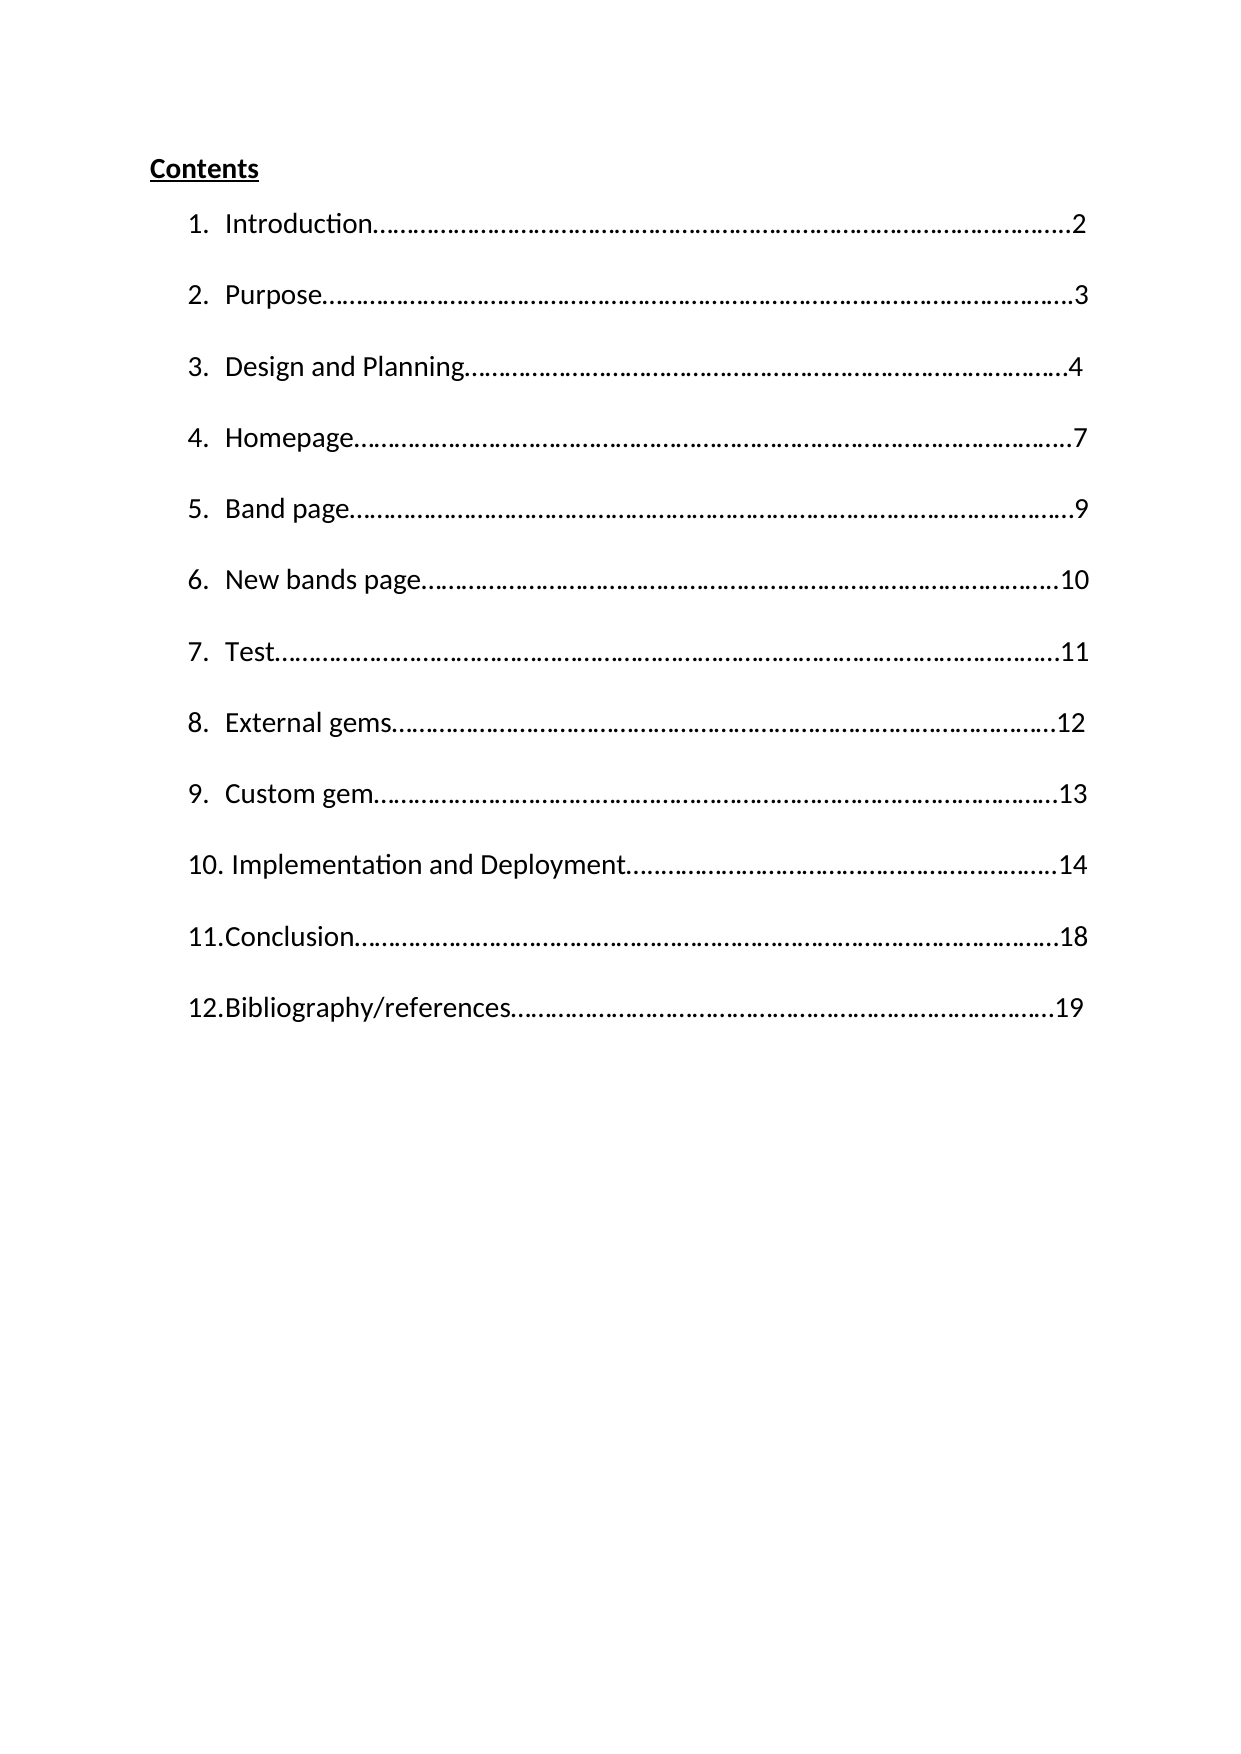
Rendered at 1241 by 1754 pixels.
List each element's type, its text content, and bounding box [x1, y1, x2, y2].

list External gems………………………………………………………………………………………12 [187, 704, 1090, 739]
list New bands page…………………………………………………………………………………..10 [187, 561, 1090, 597]
list Introduction…………………………………………………………………………………………..2 [187, 205, 1090, 241]
list Purpose………………………………………………………………………………………………….3 [187, 276, 1090, 312]
list Bibliography/references………………………………………………………………………19 [187, 989, 1090, 1024]
list Test………………………………………………………………………………………………………11 [187, 633, 1090, 668]
list Custom gem…………………………………………………………………………………………13 [187, 775, 1090, 811]
list Implementation and Deployment…..…………………………………………………..14 [187, 846, 1090, 882]
text Contents [150, 150, 1090, 186]
list Conclusion……………………………………………………………………………………………18 [187, 918, 1090, 953]
list Homepage……………………………………………………………………………………………..7 [187, 419, 1090, 454]
list Band page………………………………………………………………………………………………9 [187, 490, 1090, 526]
list Design and Planning………………………………………………………………………………4 [187, 348, 1090, 383]
